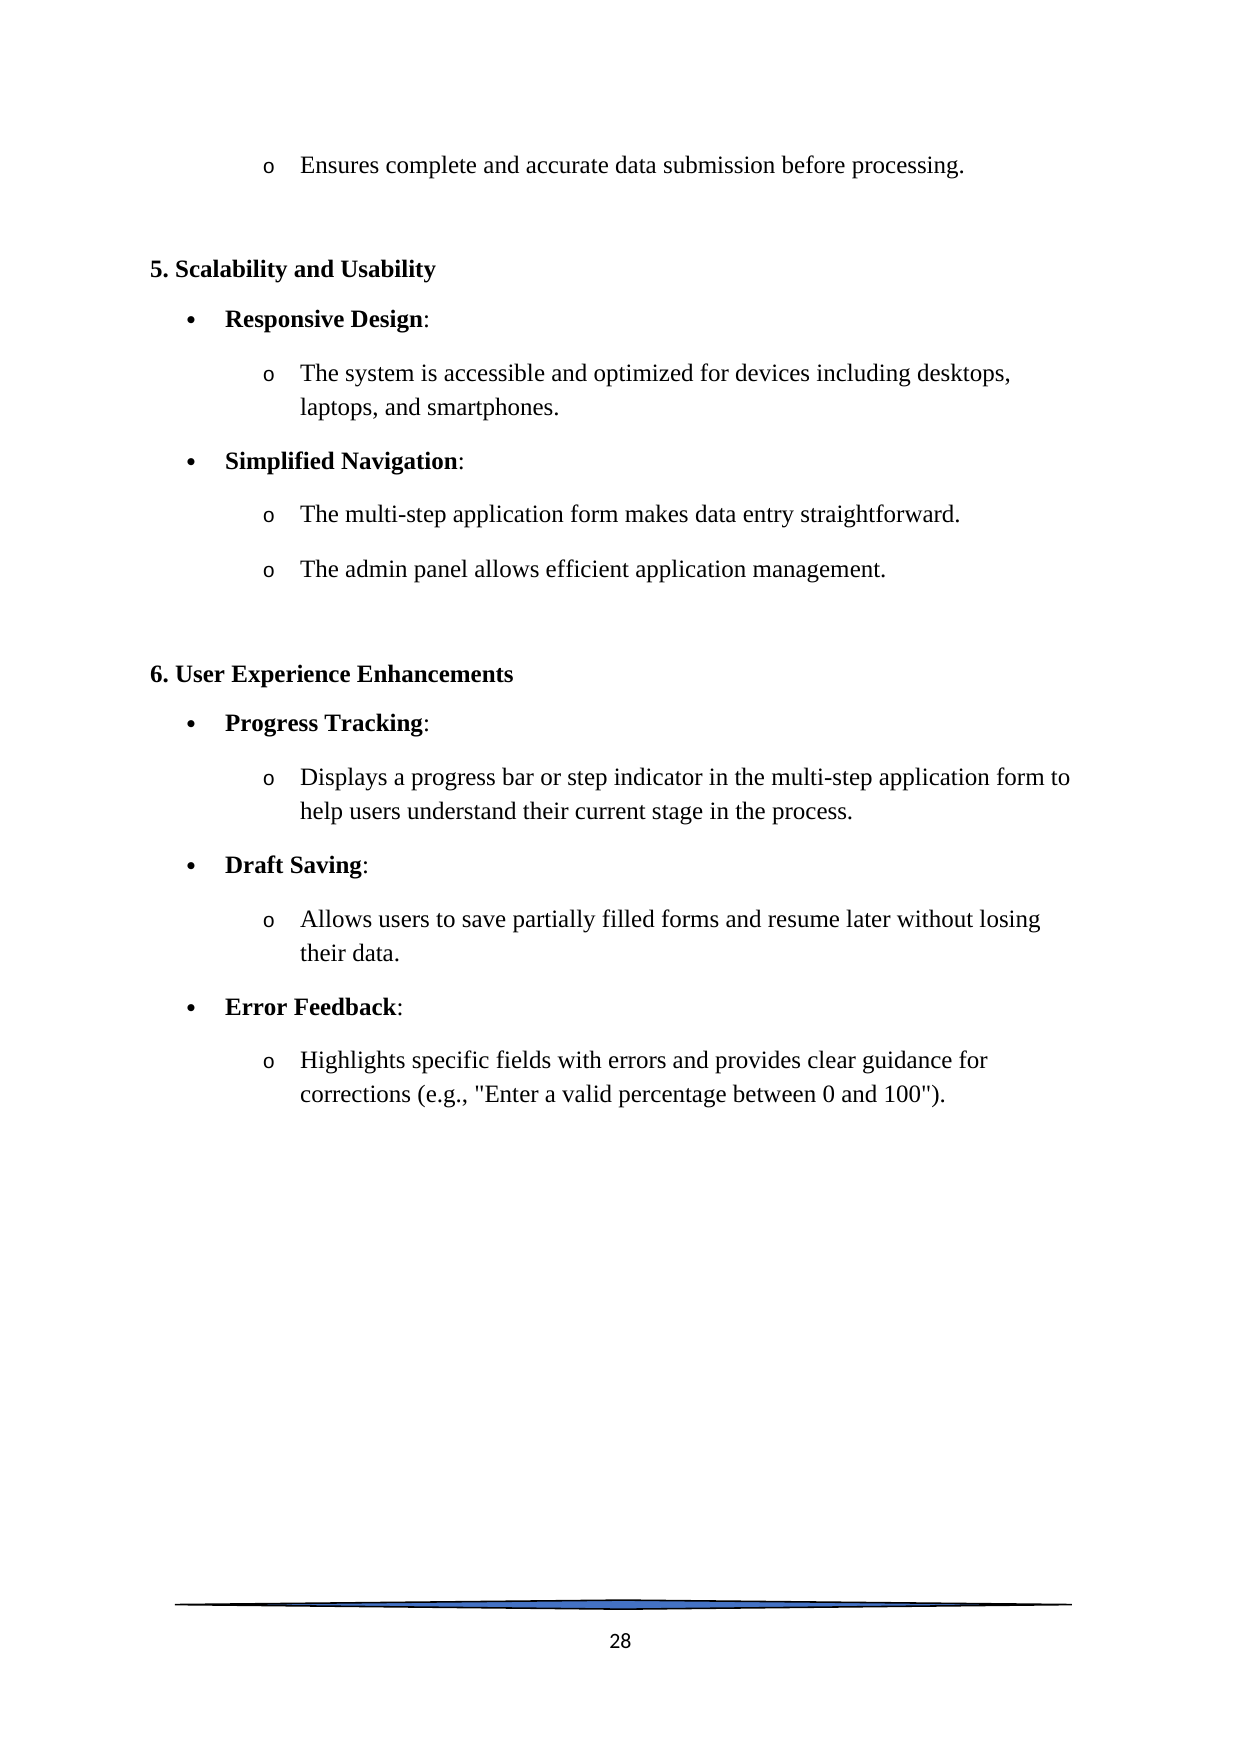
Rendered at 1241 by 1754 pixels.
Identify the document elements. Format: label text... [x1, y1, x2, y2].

list Progress Tracking: [187, 708, 1090, 737]
list The admin panel allows efficient application management. [262, 554, 1090, 584]
list Draft Saving: [187, 850, 1090, 879]
list Simplified Navigation: [187, 446, 1090, 474]
list Highlights specific fields with errors and provides clear guidance for corrections (e.g., "Enter a valid percentage between 0 and 100"). [262, 1046, 1090, 1108]
text 6. User Experience Enhancements [150, 659, 1090, 688]
text 5. Scalability and Usability [150, 254, 1090, 283]
list Displays a progress bar or step indicator in the multi-step application form to help users understand their current stage in the process. [262, 762, 1090, 825]
list Ensures complete and accurate data submission before processing. [262, 150, 1090, 179]
list Error Feedback: [187, 992, 1090, 1020]
list The multi-step application form makes data entry straightforward. [262, 499, 1090, 529]
list Responsive Design: [187, 304, 1090, 333]
list The system is accessible and optimized for devices including desktops, laptops, and smartphones. [262, 358, 1090, 421]
list Allows users to save partially filled forms and resume later without losing their data. [262, 904, 1090, 967]
